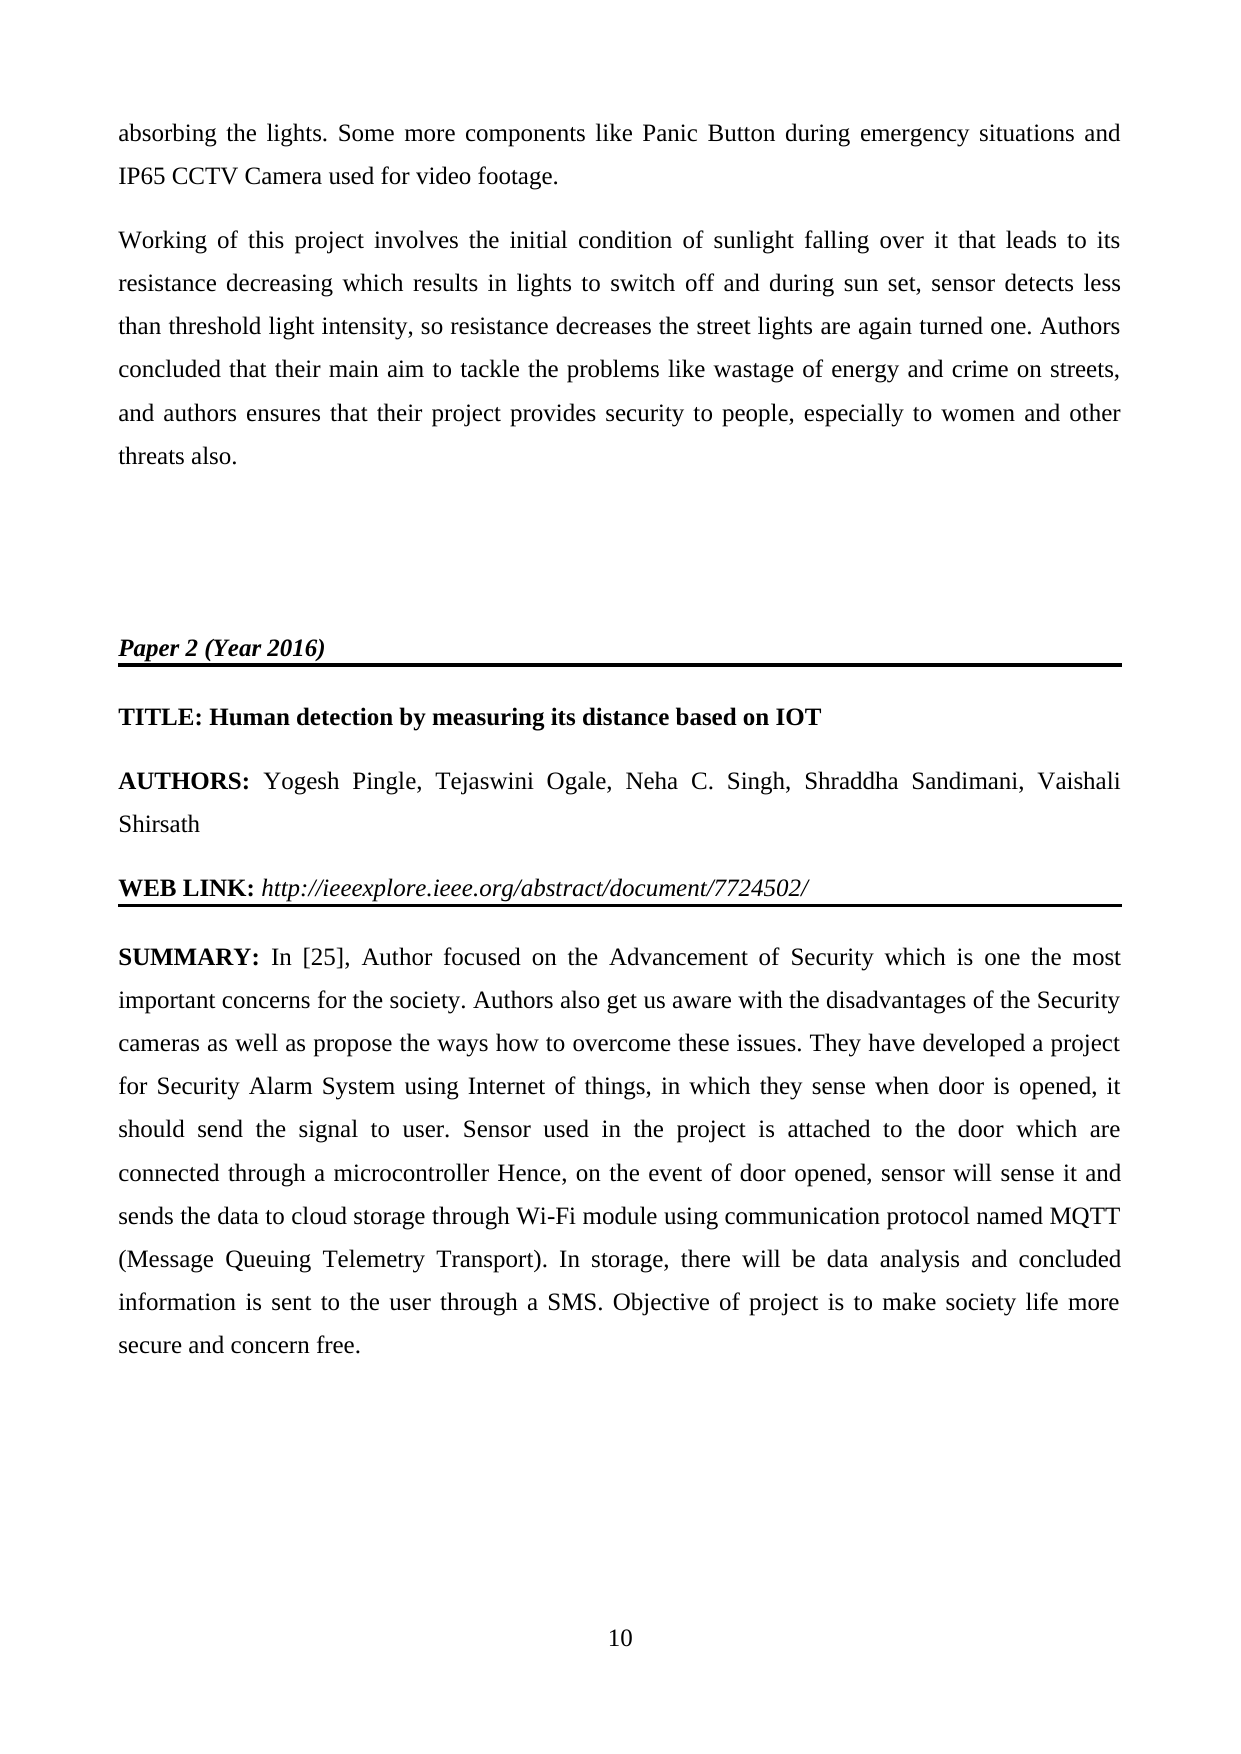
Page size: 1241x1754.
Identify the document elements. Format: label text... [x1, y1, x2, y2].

text Paper 2 (Year 2016) [118, 633, 1122, 663]
text SUMMARY: In [25], Author focused on the Advancement of Security which is one the most important concerns for the society. Authors also get us aware with the disadvantages of the Security cameras as well as propose the ways how to overcome these issues. They have developed a project for Security Alarm System using Internet of things, in which they sense when door is opened, it should send the signal to user. Sensor used in the project is attached to the door which are connected through a microcontroller Hence, on the event of door opened, sensor will sense it and sends the data to cloud storage through Wi-Fi module using communication protocol named MQTT (Message Queuing Telemetry Transport). In storage, there will be data analysis and concluded information is sent to the user through a SMS. Objective of project is to make society life more secure and concern free. [118, 942, 1122, 1359]
text AUTHORS: Yogesh Pingle, Tejaswini Ogale, Neha C. Singh, Shraddha Sandimani, Vaishali Shirsath [118, 766, 1122, 838]
text Working of this project involves the initial condition of sunlight falling over it that leads to its resistance decreasing which results in lights to switch off and during sun set, sensor detects less than threshold light intensity, so resistance decreases the street lights are again turned one. Authors concluded that their main aim to tackle the problems like wastage of energy and crime on streets, and authors ensures that their project provides security to people, especially to women and other threats also. [118, 225, 1122, 469]
text TITLE: Human detection by measuring its distance based on IOT [118, 702, 1122, 731]
text WEB LINK: http://ieeexplore.ieee.org/abstract/document/7724502/ [118, 873, 1122, 904]
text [118, 118, 1122, 190]
